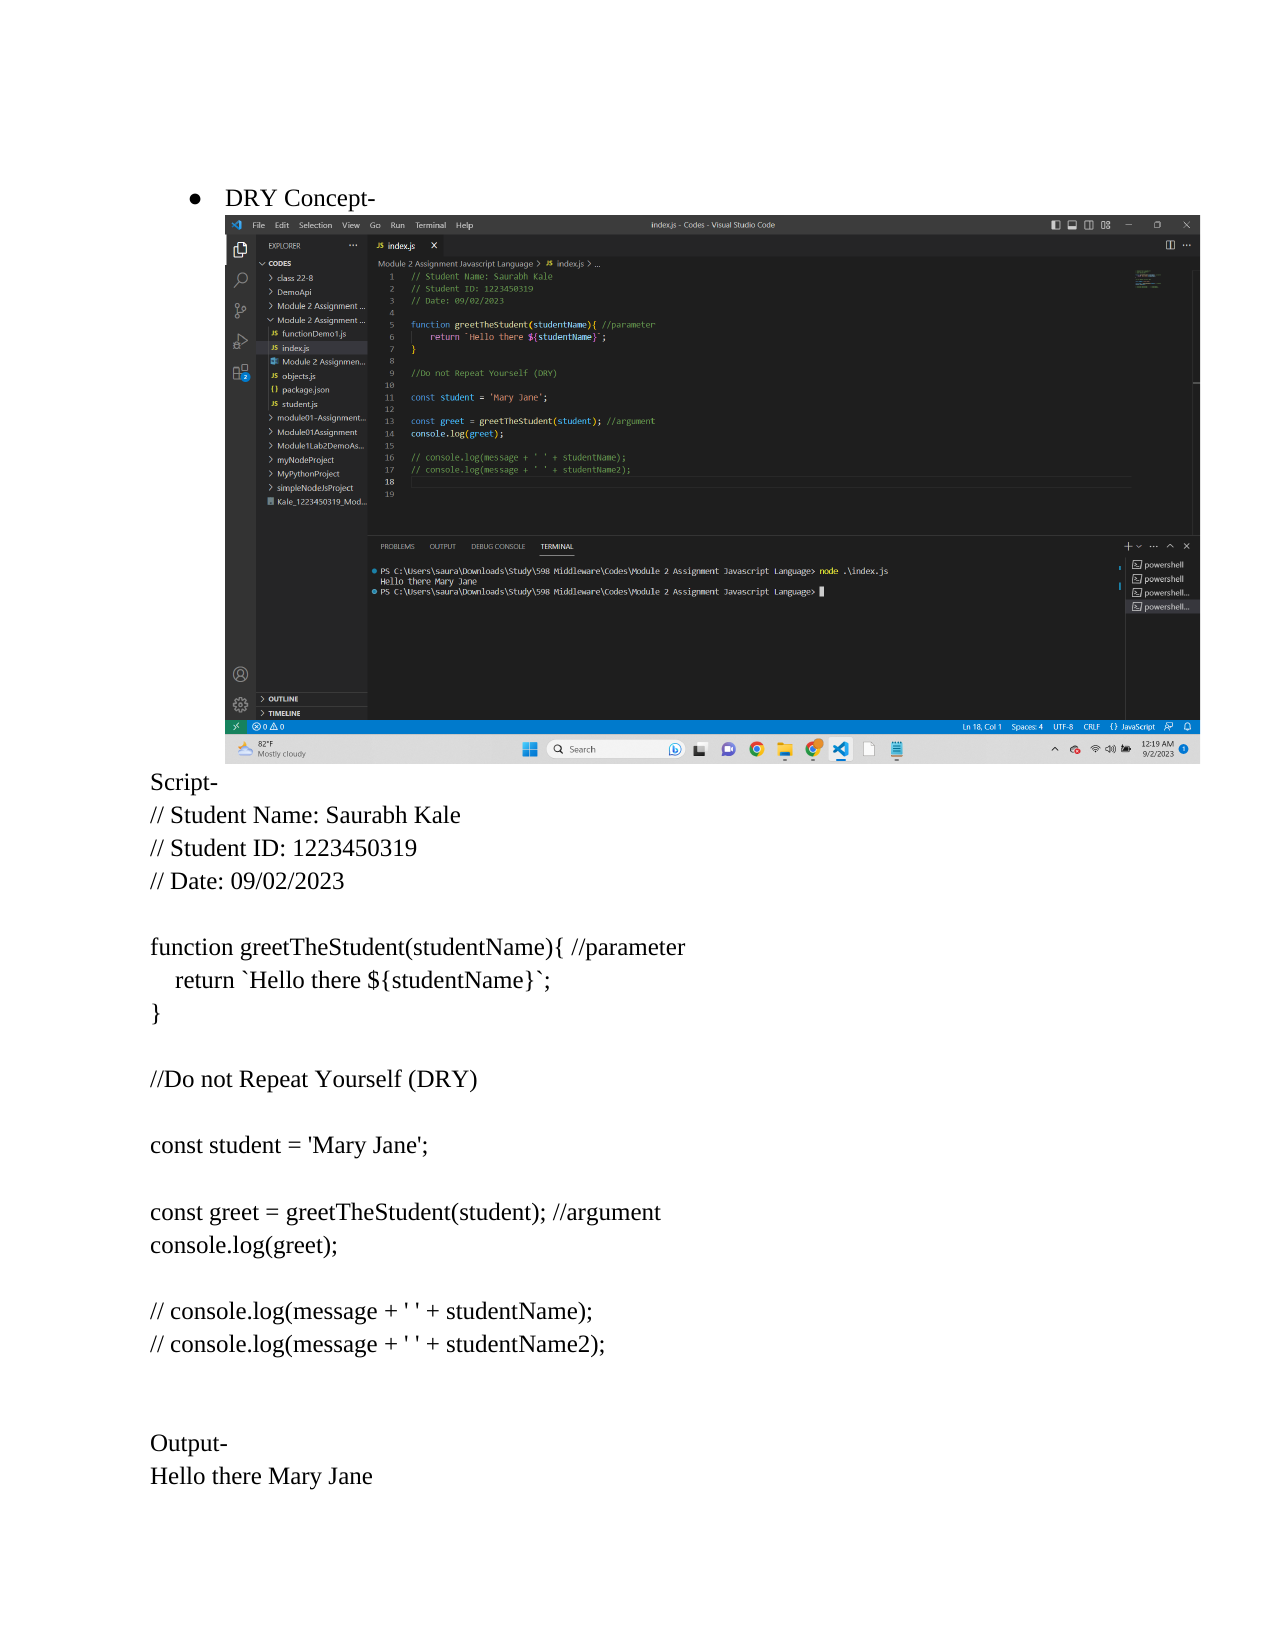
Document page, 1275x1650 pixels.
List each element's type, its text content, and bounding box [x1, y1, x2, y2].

text console.log(greet); [150, 1230, 1125, 1258]
text const greet = greetTheStudent(student); //argument [150, 1197, 1125, 1225]
text } [150, 998, 1125, 1027]
text function greetTheStudent(studentName){ //parameter [150, 932, 1125, 961]
text Output- Hello there Mary Jane [150, 1428, 1125, 1489]
text // console.log(message + ' ' + studentName); [150, 1296, 1125, 1324]
text Script- // Student Name: Saurabh Kale [150, 767, 1125, 829]
text //Do not Repeat Yourself (DRY) [150, 1064, 1125, 1093]
text return `Hello there ${studentName}`; [150, 966, 1125, 994]
picture [225, 215, 1200, 764]
text // console.log(message + ' ' + studentName2); [150, 1329, 1125, 1357]
text const student = 'Mary Jane'; [150, 1131, 1125, 1159]
text // Date: 09/02/2023 [150, 866, 1125, 895]
text // Student ID: 1223450319 [150, 833, 1125, 862]
